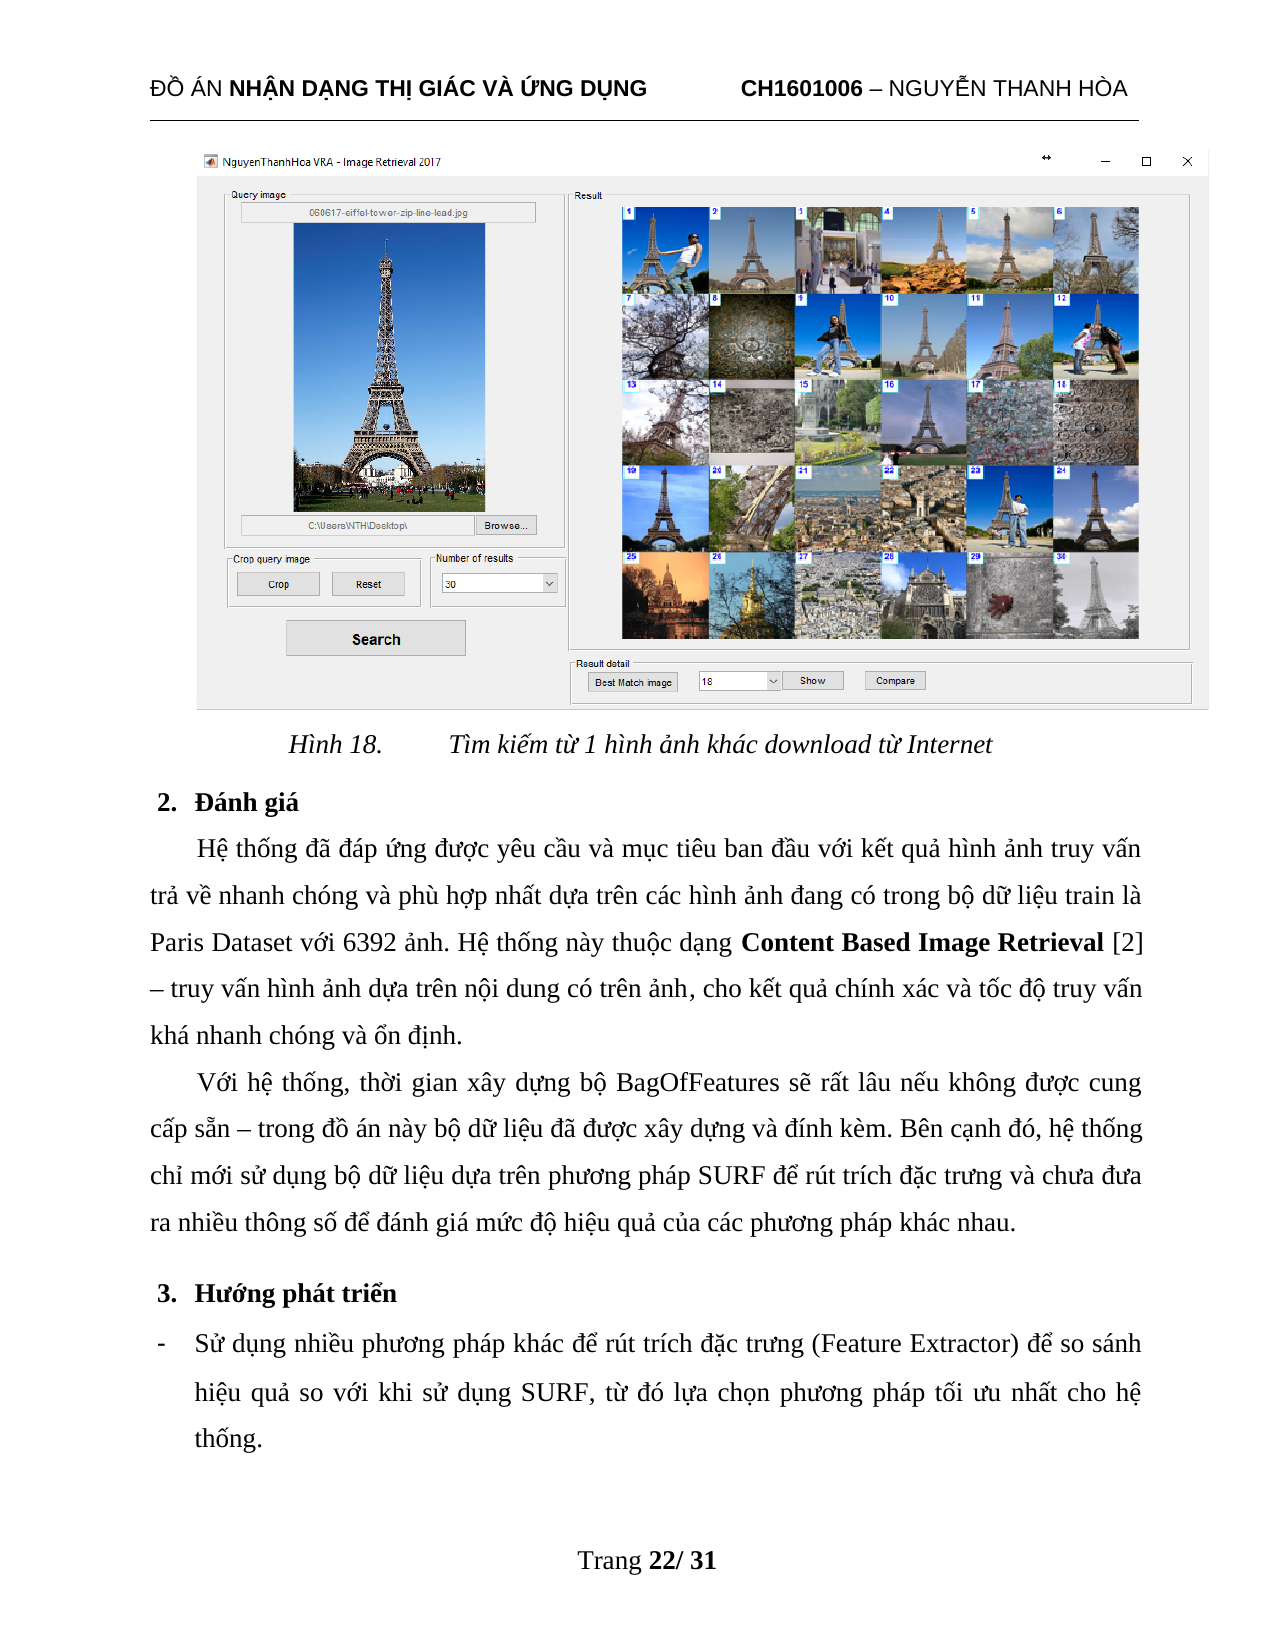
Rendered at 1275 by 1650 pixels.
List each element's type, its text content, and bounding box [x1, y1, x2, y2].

text Với hệ thống, thời gian xây dựng bộ BagOfFeatures sẽ rất lâu nếu không được cung cấp sẵn – trong đồ án này bộ dữ liệu đã được xây dựng và đính kèm. Bên cạnh đó, hệ thống chỉ mới sử dụng bộ dữ liệu dựa trên phương pháp SURF để rút trích đặc trưng và chưa đưa ra nhiều thông số để đánh giá mức độ hiệu quả của các phương pháp khác nhau. [150, 1066, 1144, 1237]
text Hệ thống đã đáp ứng được yêu cầu và mục tiêu ban đầu với kết quả hình ảnh truy vấn trả về nhanh chóng và phù hợp nhất dựa trên các hình ảnh đang có trong bộ dữ liệu train là Paris Dataset với 6392 ảnh. Hệ thống này thuộc dạng Content Based Image Retrieval – truy vấn hình ảnh dựa trên nội dung có trên ảnh, cho kết quả chính xác và tốc độ truy vấn khá nhanh chóng và ổn định. [150, 832, 1144, 1050]
subtitle Hướng phát triển [157, 1277, 1144, 1308]
picture [196, 150, 1209, 710]
subtitle Đánh giá [157, 786, 1144, 817]
list Sử dụng nhiều phương pháp khác để rút trích đặc trưng (Feature Extractor) để so sánh hiệu quả so với khi sử dụng SURF, từ đó lựa chọn phương pháp tối ưu nhất cho hệ thống. [157, 1323, 1144, 1454]
text Tìm kiếm từ 1 hình ảnh khác download từ Internet [187, 728, 1144, 759]
